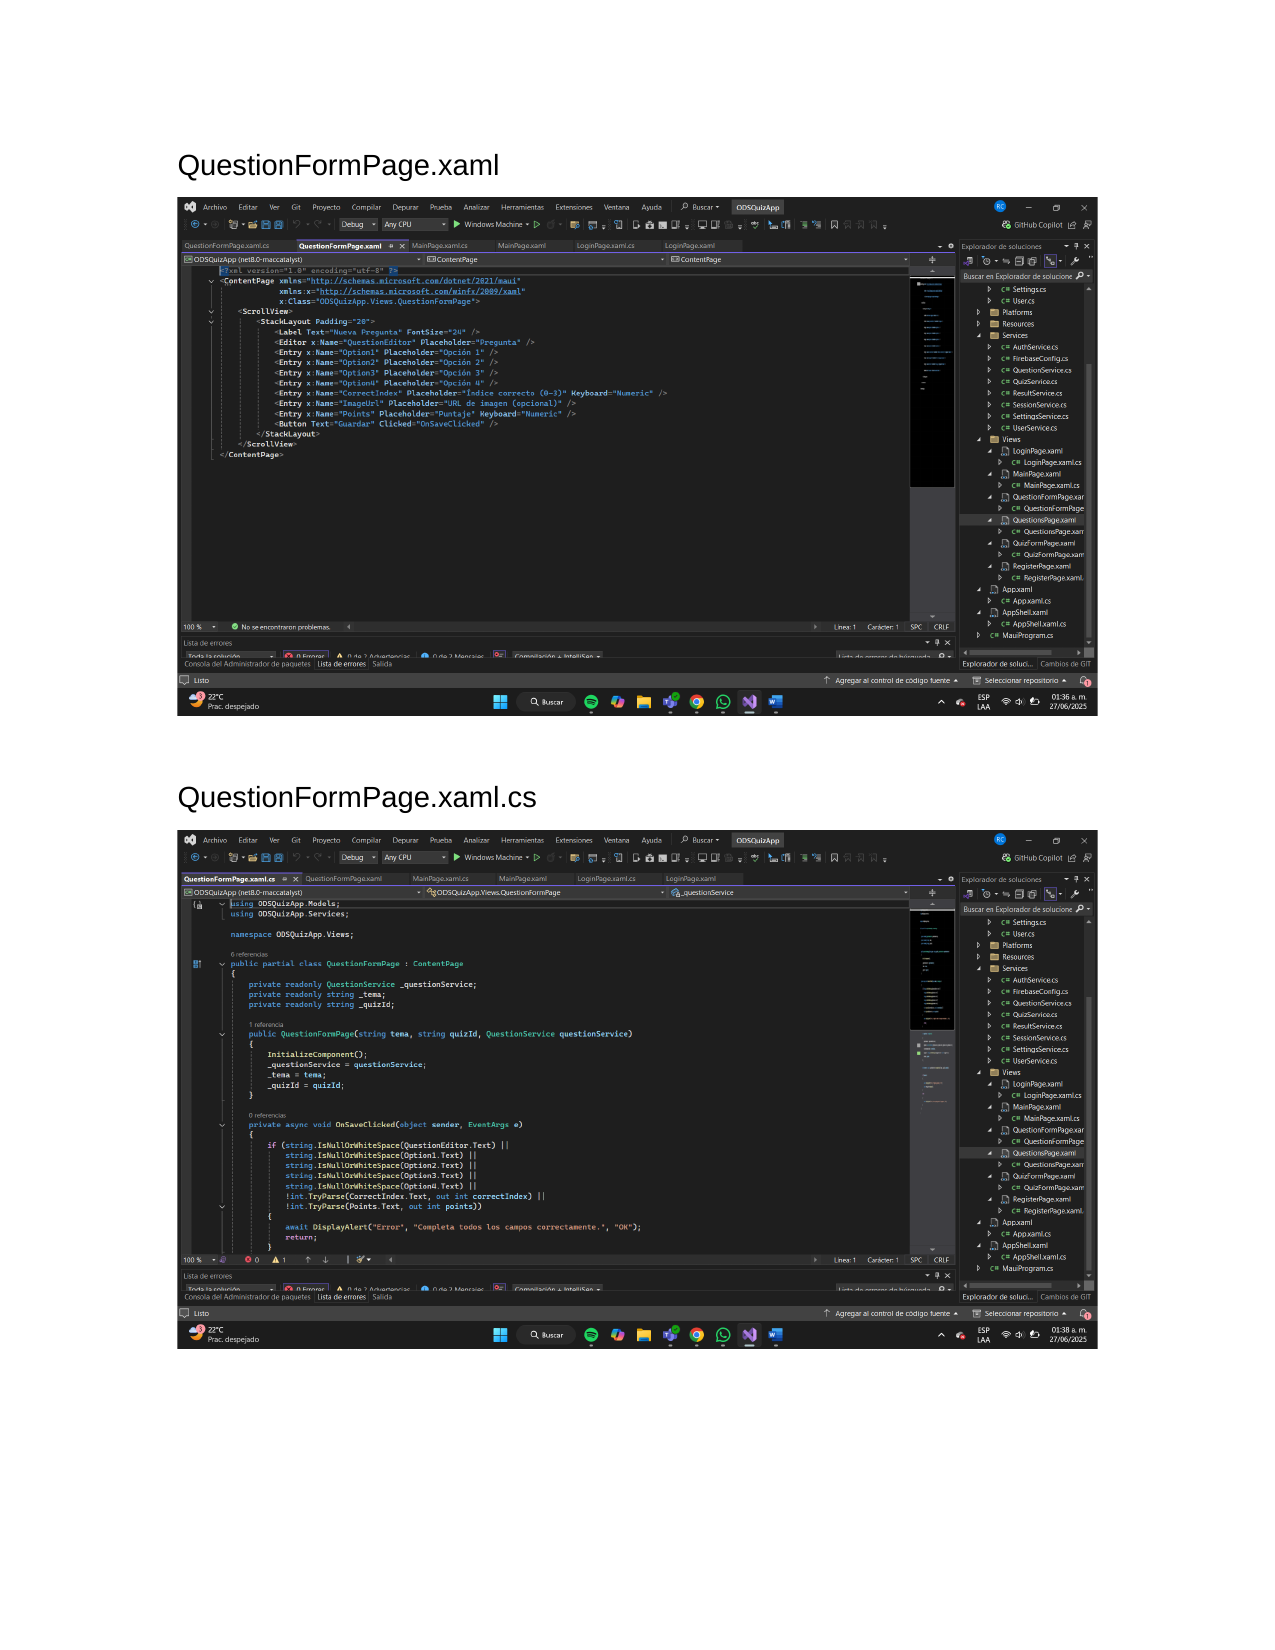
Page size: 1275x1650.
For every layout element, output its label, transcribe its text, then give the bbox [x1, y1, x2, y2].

picture [177, 197, 1098, 716]
picture [177, 830, 1098, 1349]
text QuestionFormPage.xaml.cs [177, 780, 1098, 814]
text QuestionFormPage.xaml [177, 148, 1098, 181]
